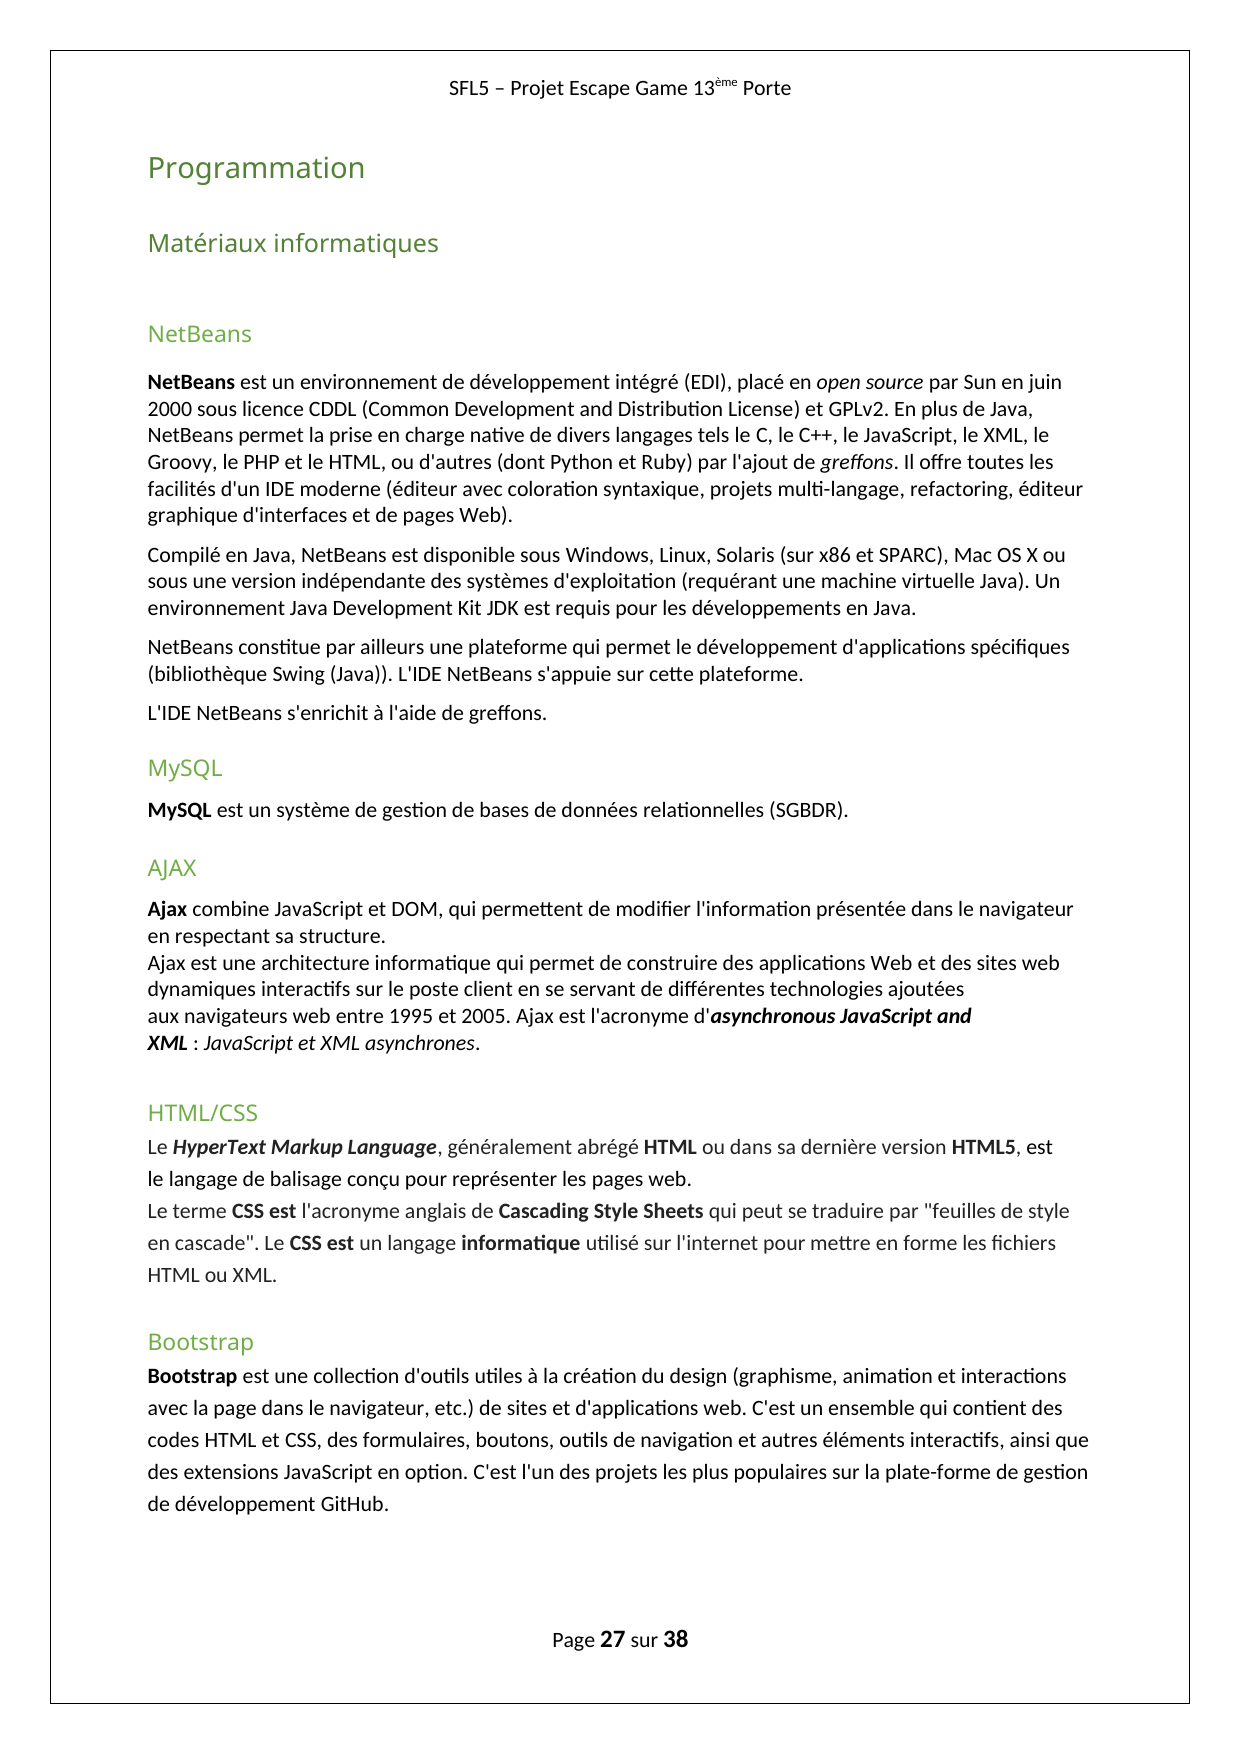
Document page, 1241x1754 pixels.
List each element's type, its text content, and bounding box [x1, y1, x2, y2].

text Compilé en Java, NetBeans est disponible sous Windows, Linux, Solaris (sur x86 et SPARC), Mac OS X ou sous une version indépendante des systèmes d'exploitation (requérant une machine virtuelle Java). Un environnement Java Development Kit JDK est requis pour les développements en Java. [147, 541, 1093, 621]
text MySQL est un système de gestion de bases de données relationnelles (SGBDR). AJAX [147, 796, 1093, 883]
text L'IDE NetBeans s'enrichit à l'aide de greffons. MySQL [147, 699, 1093, 784]
text Ajax combine JavaScript et DOM, qui permettent de modifier l'information présentée dans le navigateur en respectant sa structure. Ajax est une architecture informatique qui permet de construire des applications Web et des sites web dynamiques interactifs sur le poste client en se servant de différentes technologies ajoutées aux navigateurs web entre 1995 et 2005. Ajax est l'acronyme d'asynchronous JavaScript and XML : JavaScript et XML asynchrones. [147, 895, 1093, 1084]
text NetBeans est un environnement de développement intégré (EDI), placé en open source par Sun en juin 2000 sous licence CDDL (Common Development and Distribution License) et GPLv2. En plus de Java, NetBeans permet la prise en charge native de divers langages tels le C, le C++, le JavaScript, le XML, le Groovy, le PHP et le HTML, ou d'autres (dont Python et Ruby) par l'ajout de greffons. Il offre toutes les facilités d'un IDE moderne (éditeur avec coloration syntaxique, projets multi-langage, refactoring, éditeur graphique d'interfaces et de pages Web). [147, 368, 1093, 528]
subtitle HTML/CSS Le HyperText Markup Language, généralement abrégé HTML ou dans sa dernière version HTML5, est le langage de balisage conçu pour représenter les pages web. [147, 1097, 1093, 1192]
subtitle NetBeans [147, 318, 1093, 349]
text Le terme CSS est l'acronyme anglais de Cascading Style Sheets qui peut se traduire par "feuilles de style en cascade". Le CSS est un langage informatique utilisé sur l'internet pour mettre en forme les fichiers HTML ou XML. Bootstrap Bootstrap est une collection d'outils utiles à la création du design (graphisme, animation et interactions avec la page dans le navigateur, etc.) de sites et d'applications web. C'est un ensemble qui contient des codes HTML et CSS, des formulaires, boutons, outils de navigation et autres éléments interactifs, ainsi que des extensions JavaScript en option. C'est l'un des projets les plus populaires sur la plate-forme de gestion de développement GitHub. [147, 1197, 1093, 1517]
text NetBeans constitue par ailleurs une plateforme qui permet le développement d'applications spécifiques (bibliothèque Swing (Java)). L'IDE NetBeans s'appuie sur cette plateforme. [147, 633, 1093, 687]
text Programmation Matériaux informatiques [147, 148, 1093, 292]
